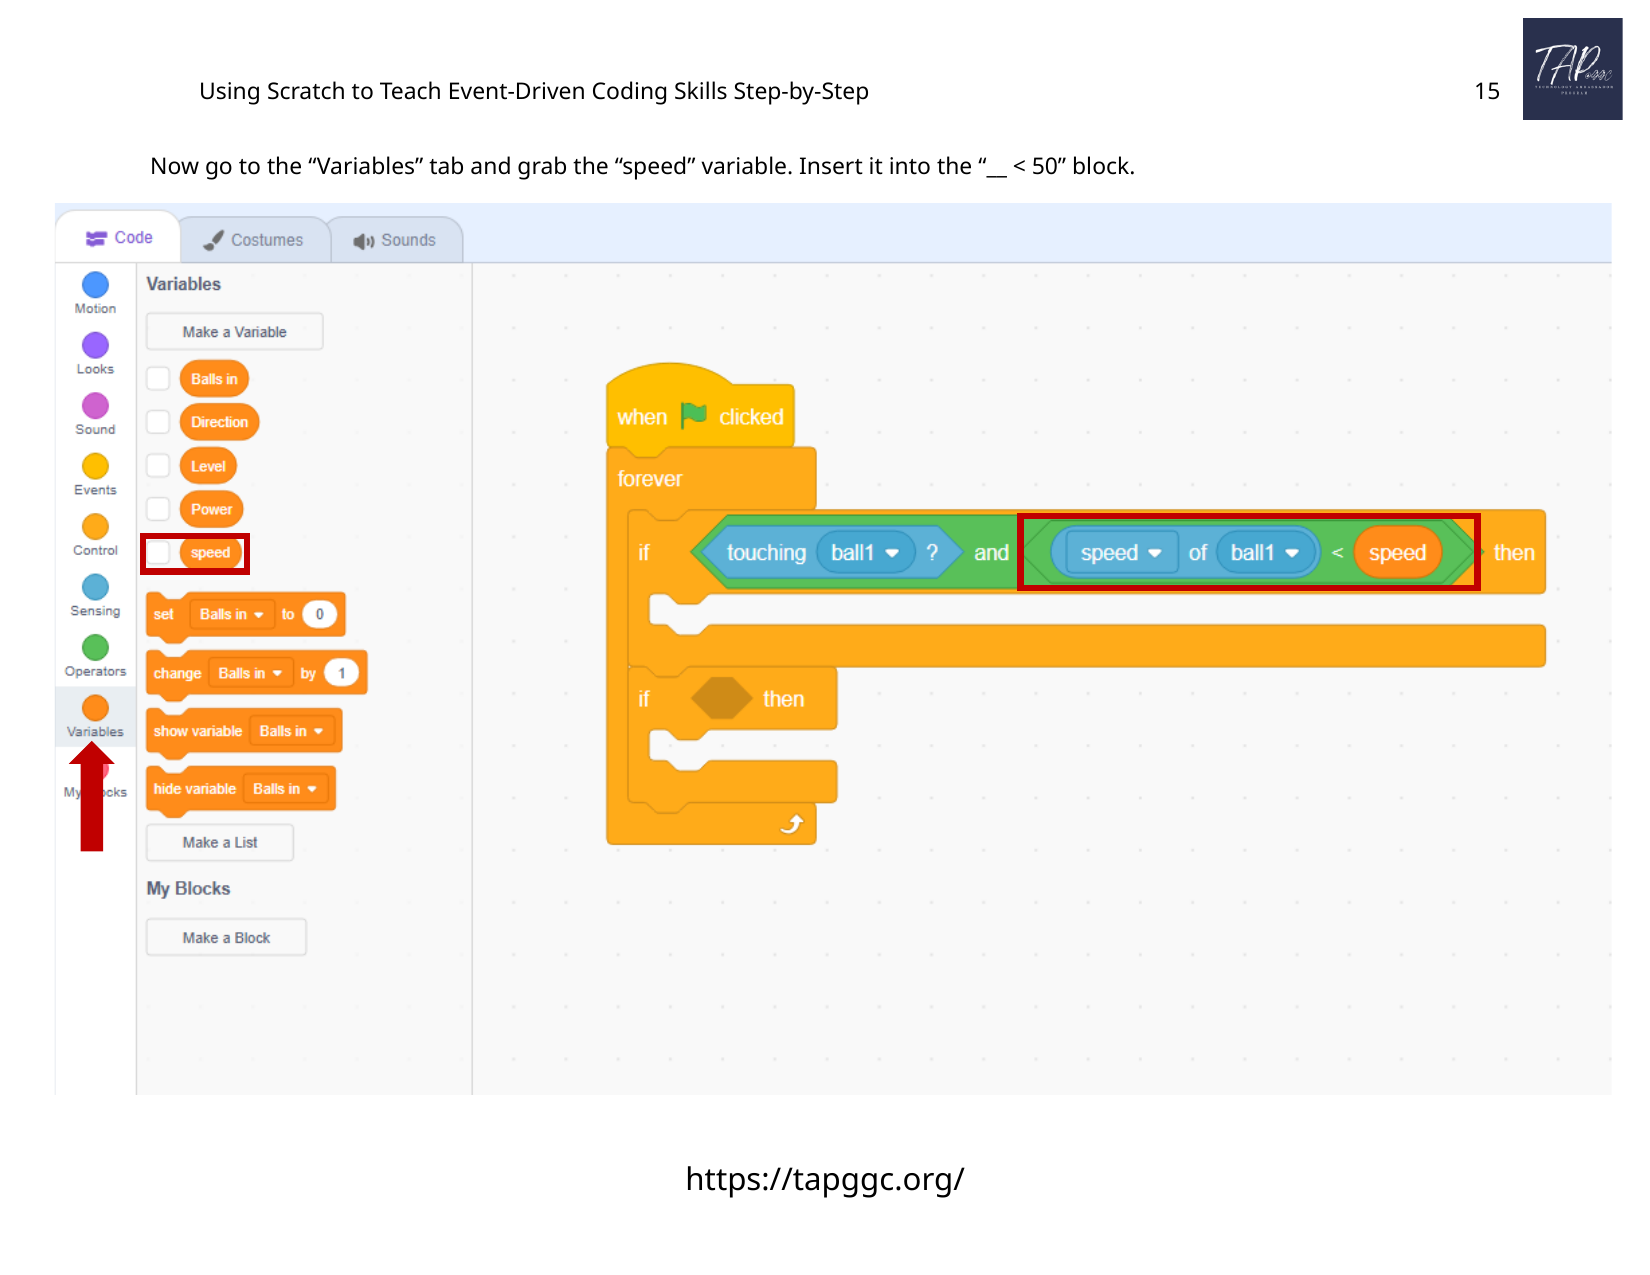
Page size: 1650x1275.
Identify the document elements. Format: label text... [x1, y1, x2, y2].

text Now go to the “Variables” tab and grab the “speed” variable. Insert it into the “__ < 50” block. [150, 150, 1500, 181]
picture [54, 203, 1612, 1095]
picture [1522, 18, 1623, 119]
